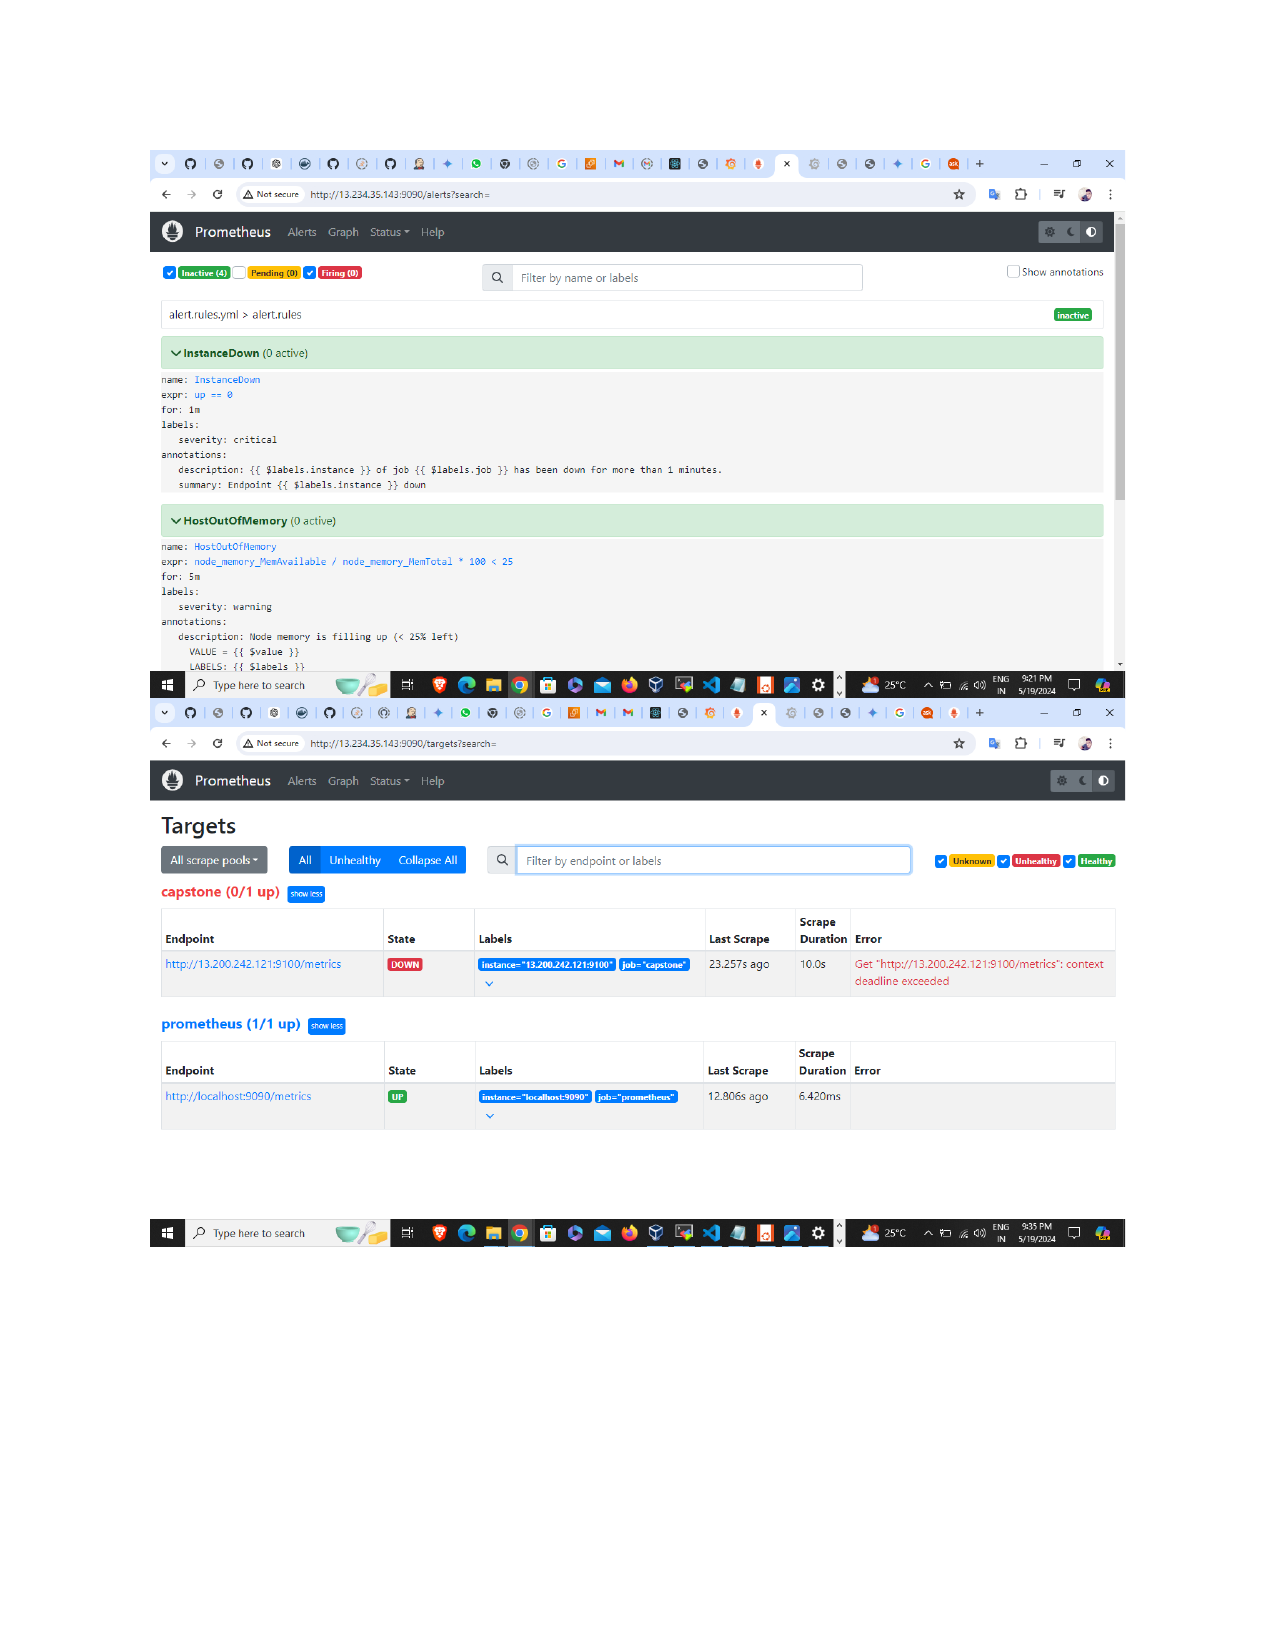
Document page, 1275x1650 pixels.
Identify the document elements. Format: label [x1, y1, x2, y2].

picture [150, 150, 1125, 1247]
